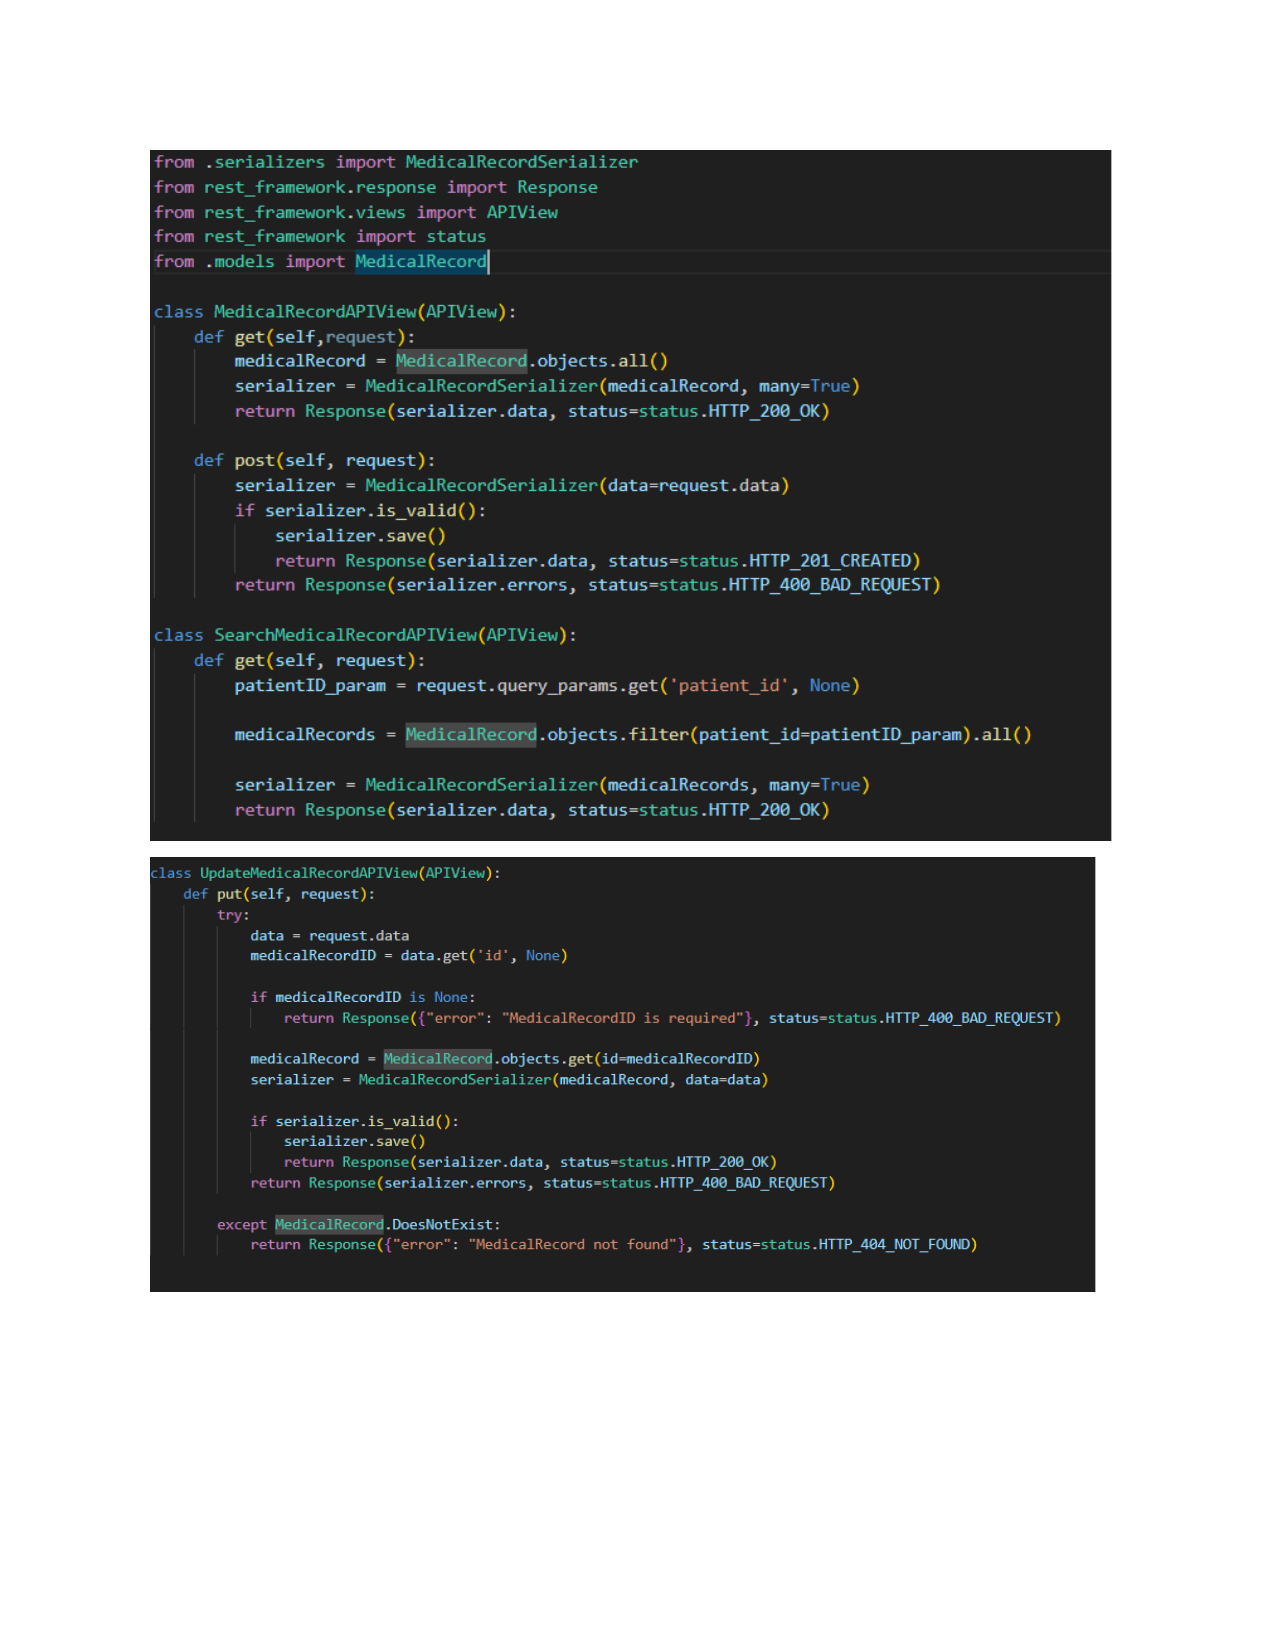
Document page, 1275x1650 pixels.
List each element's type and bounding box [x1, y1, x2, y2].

picture [150, 150, 1112, 841]
picture [150, 857, 1096, 1292]
